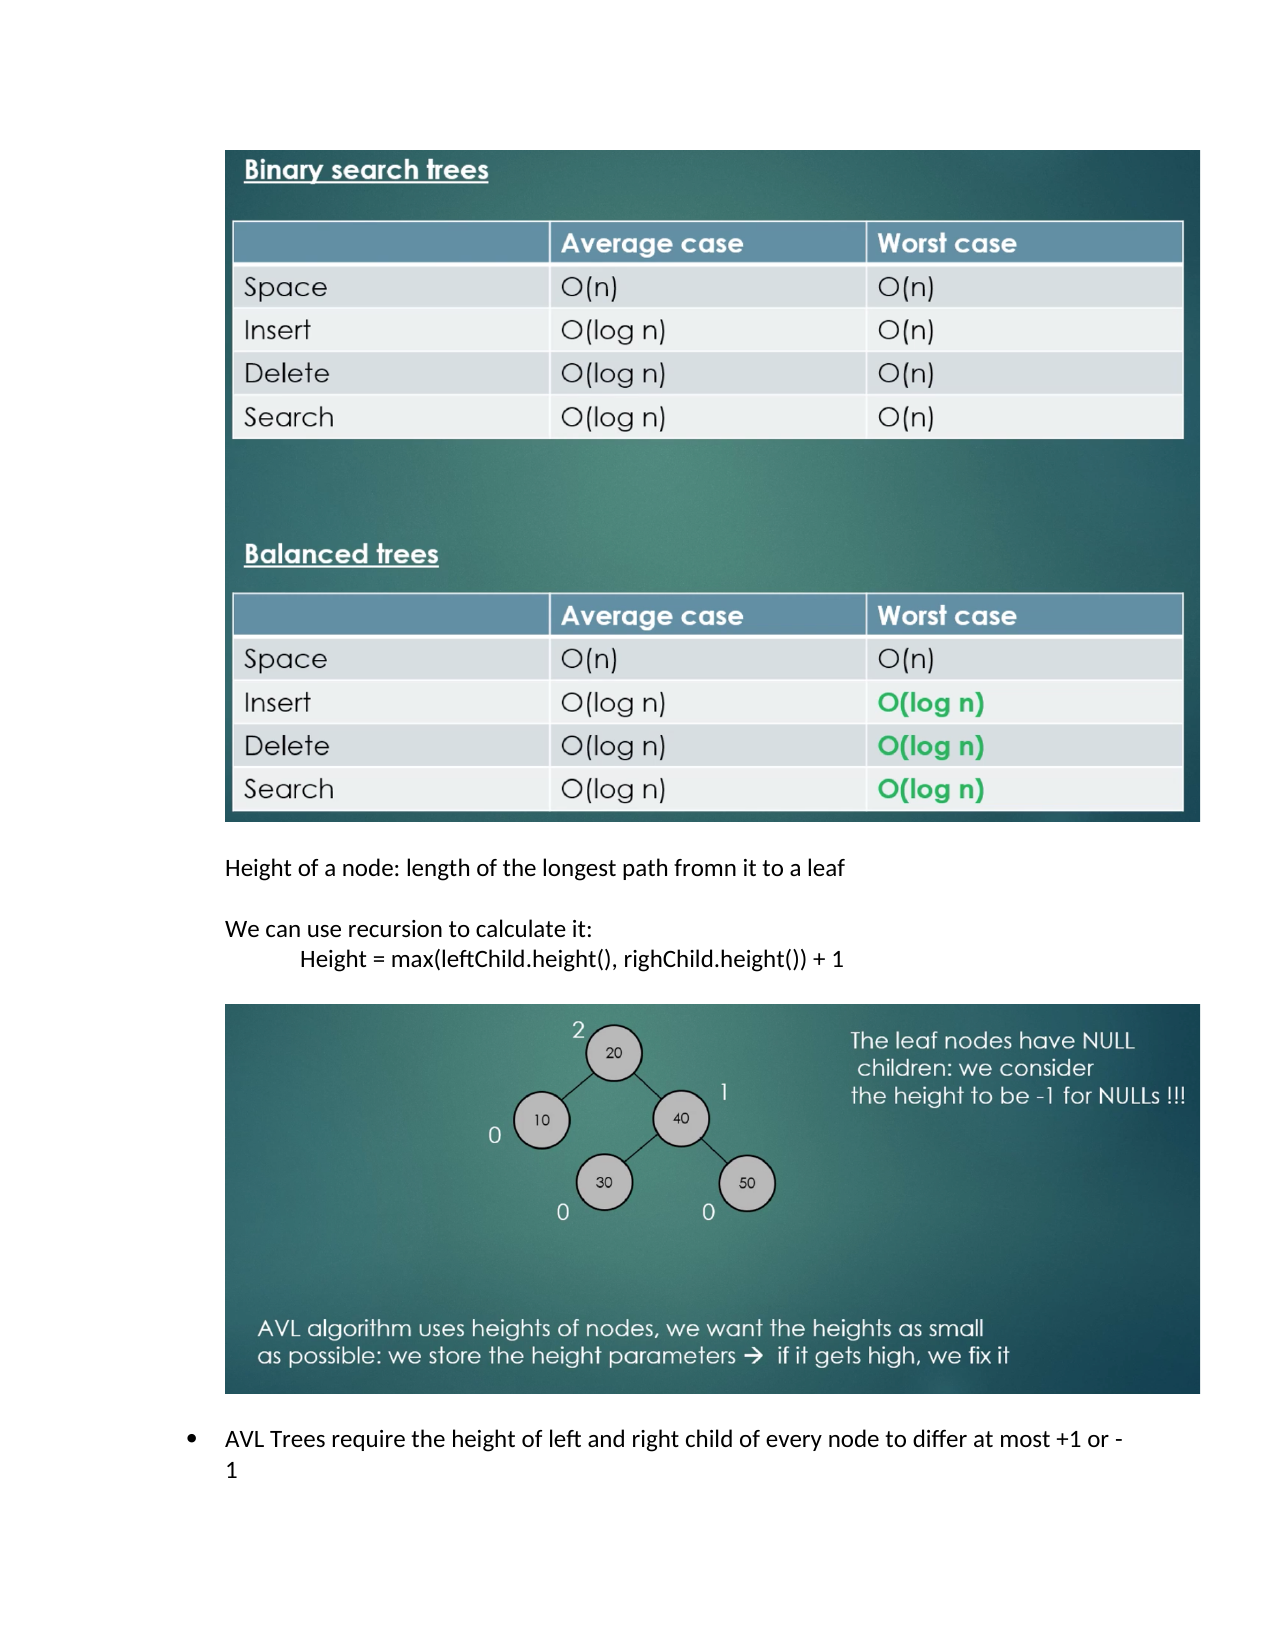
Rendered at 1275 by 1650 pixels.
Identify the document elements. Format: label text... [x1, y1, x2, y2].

list We can use recursion to calculate it: [225, 913, 1125, 943]
list Height = max(leftChild.height(), righChild.height()) + 1 [225, 943, 1125, 974]
picture [225, 1004, 1200, 1394]
list Height of a node: length of the longest path fromn it to a leaf [225, 852, 1125, 882]
list AVL Trees require the height of left and right child of every node to differ at most +1 or -1 [187, 1424, 1125, 1485]
picture [225, 150, 1200, 822]
